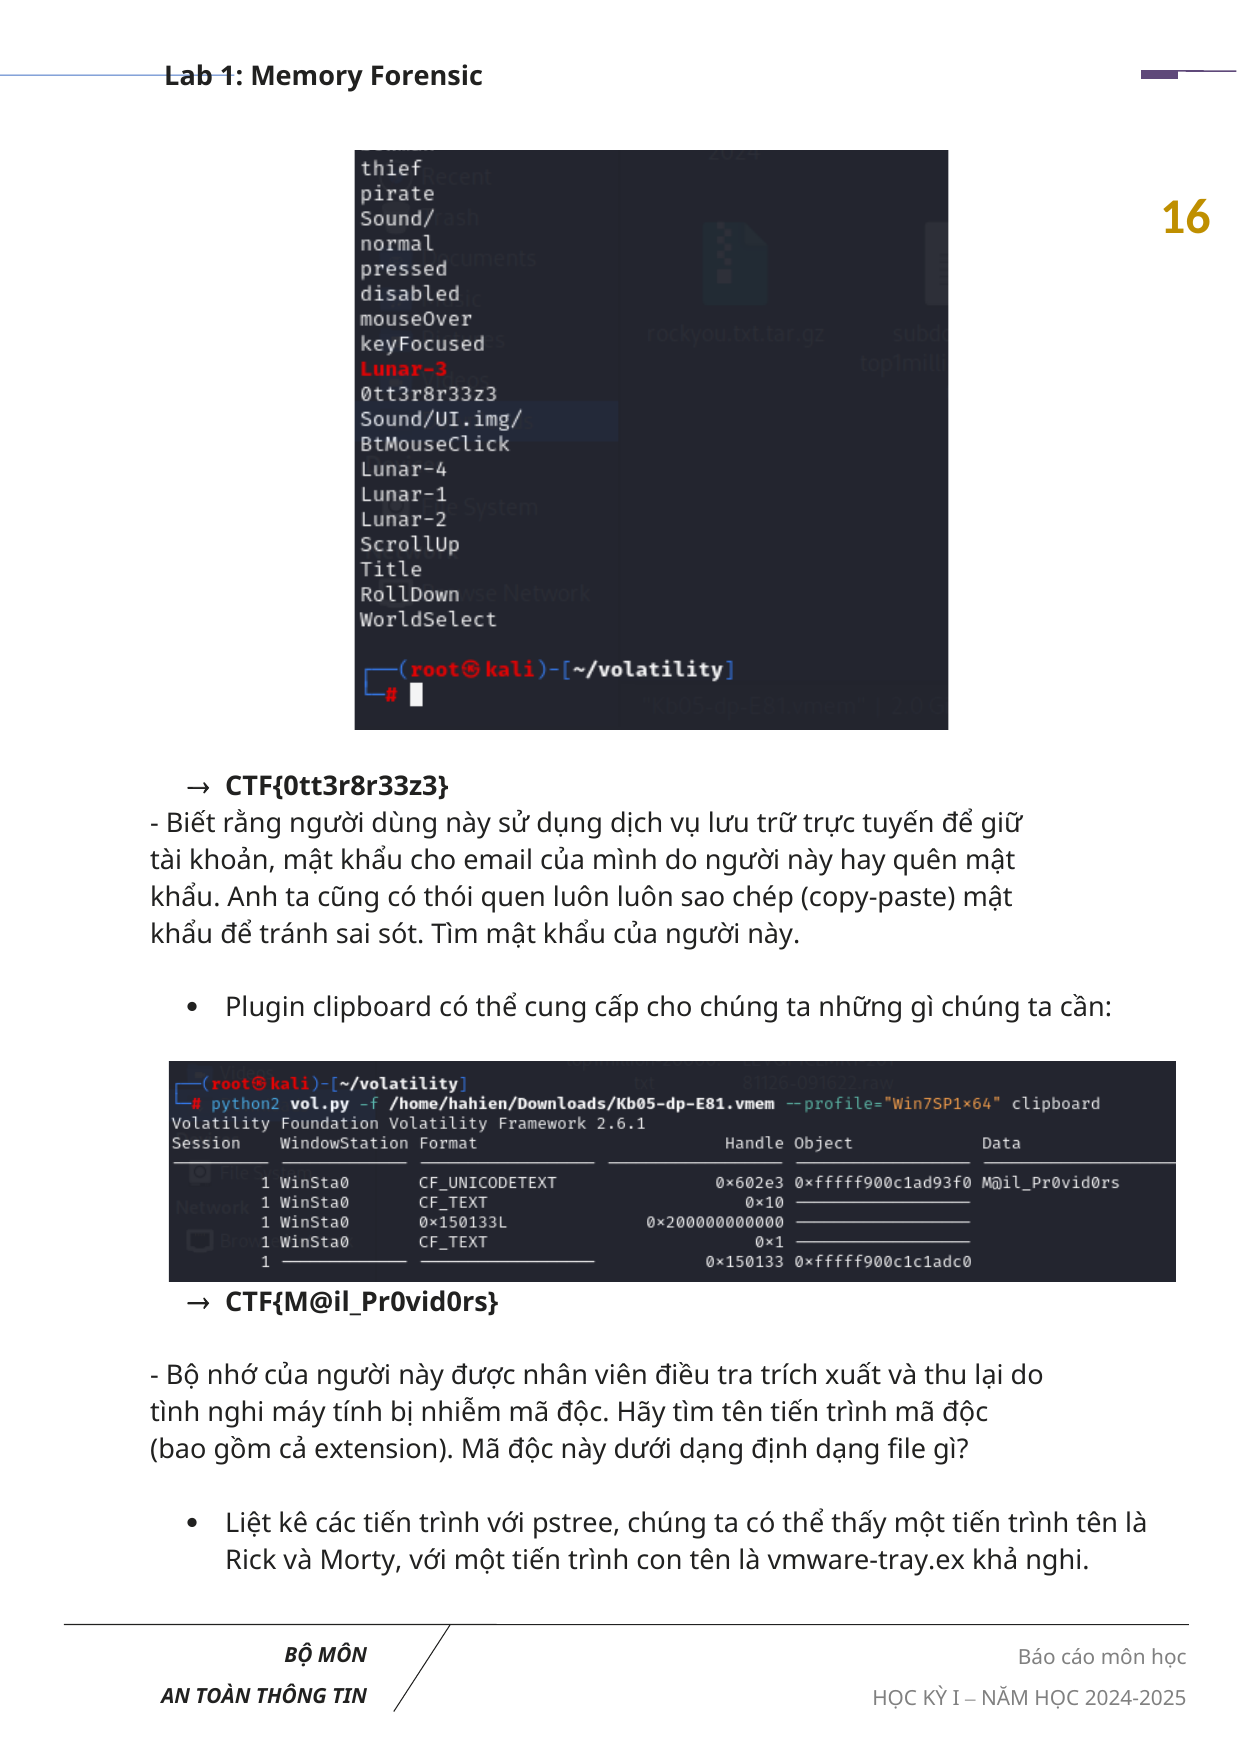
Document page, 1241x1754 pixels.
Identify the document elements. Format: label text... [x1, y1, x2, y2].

text - Bộ nhớ của người này được nhân viên điều tra trích xuất và thu lại do [150, 1356, 1153, 1393]
text tài khoản, mật khẩu cho email của mình do người này hay quên mật [150, 840, 1153, 877]
list Liệt kê các tiến trình với pstree, chúng ta có thể thấy một tiến trình tên là Rick và Morty, với một tiến trình con tên là vmware-tray.ex khả nghi. [187, 1503, 1153, 1577]
text khẩu để tránh sai sót. Tìm mật khẩu của người này. [150, 914, 1153, 951]
text (bao gồm cả extension). Mã độc này dưới dạng định dạng file gì? [150, 1429, 1153, 1466]
list CTF{0tt3r8r33z3} [187, 767, 1153, 803]
text tình nghi máy tính bị nhiễm mã độc. Hãy tìm tên tiến trình mã độc [150, 1393, 1153, 1429]
list Plugin clipboard có thể cung cấp cho chúng ta những gì chúng ta cần: [187, 988, 1153, 1025]
list CTF{M@il_Pr0vid0rs} [187, 1282, 1153, 1319]
text - Biết rằng người dùng này sử dụng dịch vụ lưu trữ trực tuyến để giữ [150, 803, 1153, 840]
text khẩu. Anh ta cũng có thói quen luôn luôn sao chép (copy-paste) mật [150, 877, 1153, 914]
